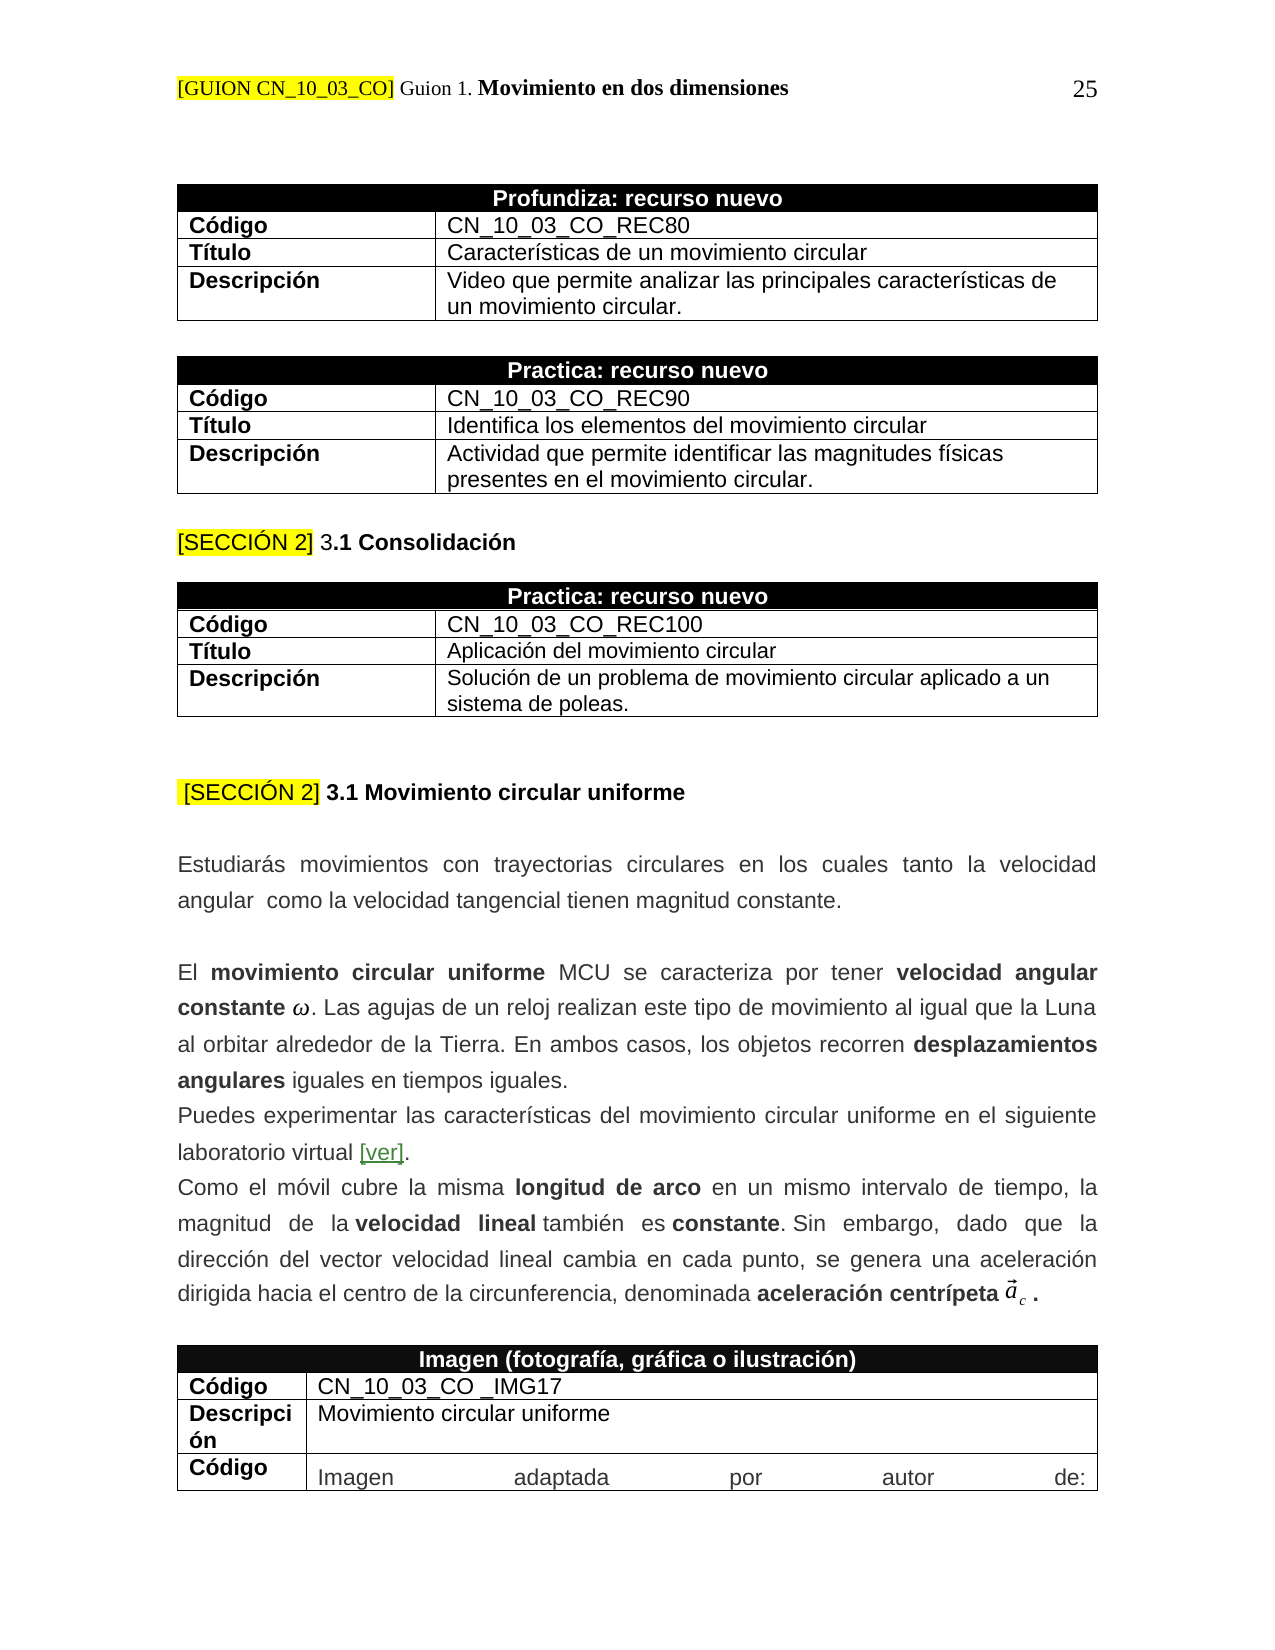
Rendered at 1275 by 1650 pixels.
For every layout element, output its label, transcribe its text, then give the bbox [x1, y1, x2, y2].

text El movimiento circular uniforme MCU se caracteriza por tener velocidad angular constante . Las agujas de un reloj realizan este tipo de movimiento al igual que la Luna al orbitar alrededor de la Tierra. En ambos casos, los objetos recorren desplazamientos angulares iguales en tiempos iguales. [177, 949, 1098, 1093]
table_cell Actividad que permite identificar las magnitudes físicas presentes en el movimiento circular. [436, 440, 1097, 492]
table_cell Video que permite analizar las principales características de un movimiento circular. [436, 267, 1097, 319]
table_cell Características de un movimiento circular [436, 239, 1097, 266]
table_header Practica: recurso nuevo [178, 583, 1097, 609]
table_cell Aplicación del movimiento circular [436, 638, 1097, 664]
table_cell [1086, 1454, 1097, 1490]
table_cell Descripción [178, 665, 435, 716]
table_cell Título [178, 638, 435, 664]
table_cell Descripción [178, 440, 435, 492]
text Estudiarás movimientos con trayectorias circulares en los cuales tanto la velocidad angular como la velocidad tangencial tienen magnitud constante. [177, 841, 1098, 913]
table_cell CN_10_03_CO_REC80 [436, 212, 1097, 238]
table_cell Código [178, 611, 435, 637]
table_cell Código [178, 385, 435, 411]
table_cell Descripción [178, 267, 435, 319]
table_cell Título [178, 239, 435, 266]
table_cell CN_10_03_CO_REC100 [436, 611, 1097, 637]
table_header Profundiza: recurso nuevo [178, 185, 1097, 211]
table_cell Solución de un problema de movimiento circular aplicado a un sistema de poleas. [436, 665, 1097, 716]
table_cell Código [178, 1373, 306, 1399]
table_cell Identifica los elementos del movimiento circular [436, 412, 1097, 439]
table_cell CN_10_03_CO _IMG17 [307, 1373, 1097, 1399]
table_cell Descripción [178, 1400, 306, 1453]
text Como el móvil cubre la misma longitud de arco en un mismo intervalo de tiempo, la magnitud de la velocidad lineal también es constante. Sin embargo, dado que la dirección del vector velocidad lineal cambia en cada punto, se genera una aceleración dirigida hacia el centro de la circunferencia, denominada aceleración centrípeta . [177, 1165, 1098, 1308]
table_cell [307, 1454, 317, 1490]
table_cell CN_10_03_CO_REC90 [436, 385, 1097, 411]
table_header Imagen (fotografía, gráfica o ilustración) [178, 1346, 1097, 1372]
table_cell Código [178, 212, 435, 238]
table_header Practica: recurso nuevo [178, 358, 1097, 384]
table_cell Movimiento circular uniforme [307, 1400, 1097, 1453]
text [SECCIÓN 2] 3.1 Consolidación [313, 529, 1098, 556]
text Puedes experimentar las características del movimiento circular uniforme en el siguiente laboratorio virtual [ver]. [177, 1093, 1098, 1165]
text [SECCIÓN 2] 3.1 Movimiento circular uniforme [320, 779, 1098, 805]
table_cell Título [178, 412, 435, 439]
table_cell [178, 1454, 306, 1490]
